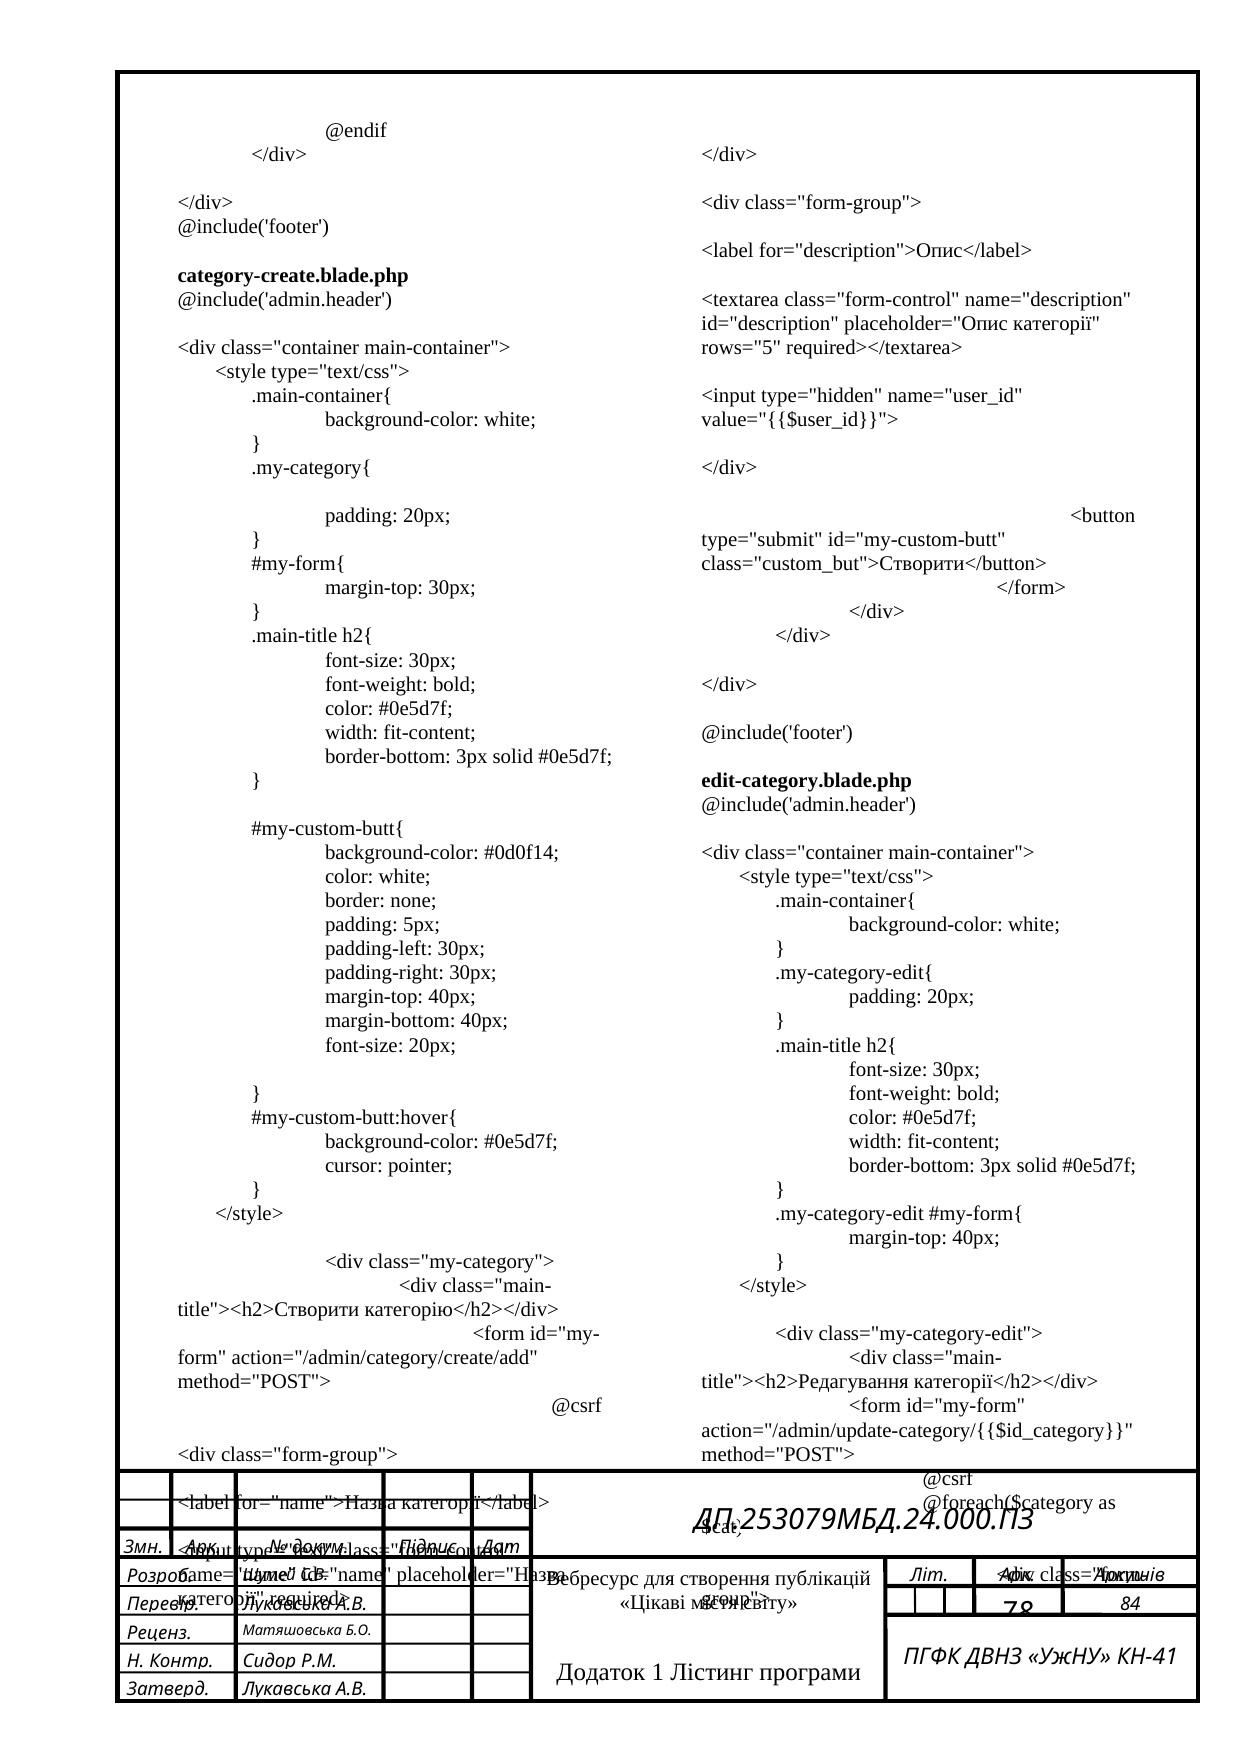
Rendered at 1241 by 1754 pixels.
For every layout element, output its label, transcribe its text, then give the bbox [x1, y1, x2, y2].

text margin-top: 40px; [701, 1225, 1152, 1249]
text width: fit-content; [701, 1129, 1152, 1153]
text @include('admin.header') [701, 792, 1152, 816]
text font-weight: bold; [177, 672, 627, 696]
text margin-bottom: 40px; [177, 1008, 627, 1032]
text @csrf [701, 1466, 1152, 1490]
text <div class="main-title"><h2>Редагування категорії</h2></div> [701, 1345, 1152, 1393]
text @include('footer') [701, 720, 1152, 744]
text background-color: #0e5d7f; [177, 1129, 627, 1153]
text </div> [701, 118, 1152, 166]
text color: #0e5d7f; [701, 1105, 1152, 1129]
text <div class="my-category-edit"> [701, 1321, 1152, 1345]
text @endif [177, 118, 627, 142]
text padding: 20px; [701, 984, 1152, 1008]
text <input type="text" class="form-control" name="name" id="name" placeholder="Назва категорії" required> [177, 1514, 627, 1610]
text #my-custom-butt{ [177, 816, 627, 840]
text </div> [177, 190, 627, 214]
text <div class="container main-container"> [177, 335, 627, 359]
text padding-left: 30px; [177, 936, 627, 960]
text border: none; [177, 888, 627, 912]
text padding-right: 30px; [177, 960, 627, 984]
text .my-category-edit #my-form{ [701, 1201, 1152, 1225]
text <style type="text/css"> [177, 359, 627, 383]
text <button type="submit" id="my-custom-butt" class="custom_but">Створити</button> [701, 503, 1152, 575]
text </style> [701, 1273, 1152, 1297]
text } [701, 1177, 1152, 1201]
text cursor: pointer; [177, 1153, 627, 1177]
text <div class="form-group"> [177, 1417, 627, 1466]
text margin-top: 40px; [177, 984, 627, 1008]
text <div class="form-group"> [701, 1562, 1152, 1610]
text } [701, 1008, 1152, 1032]
text margin-top: 30px; [177, 575, 627, 599]
text <label for="name">Назва категорії</label> [177, 1466, 627, 1514]
text border-bottom: 3px solid #0e5d7f; [701, 1153, 1152, 1177]
text } [701, 936, 1152, 960]
text <label for="description">Опис</label> [701, 214, 1152, 262]
text category-create.blade.php [177, 262, 627, 287]
text background-color: white; [177, 407, 627, 431]
text @foreach($category as $cat) [701, 1490, 1152, 1538]
text .my-category{ [177, 455, 627, 479]
text color: white; [177, 864, 627, 888]
text } [177, 599, 627, 623]
text font-size: 30px; [177, 647, 627, 672]
text </div> [701, 599, 1152, 623]
text <div class="form-group"> [701, 166, 1152, 214]
text @csrf [177, 1393, 627, 1417]
text #my-custom-butt:hover{ [177, 1105, 627, 1129]
text font-size: 20px; [177, 1032, 627, 1057]
text </div> [701, 623, 1152, 647]
text .main-container{ [177, 383, 627, 407]
text </style> [177, 1201, 627, 1225]
text </form> [701, 575, 1152, 599]
text <div class="main-title"><h2>Створити категорію</h2></div> [177, 1273, 627, 1321]
text .my-category-edit{ [701, 960, 1152, 984]
text .main-container{ [701, 888, 1152, 912]
text padding: 5px; [177, 912, 627, 936]
text width: fit-content; [177, 720, 627, 744]
text </div> [177, 142, 627, 166]
text <style type="text/css"> [701, 864, 1152, 888]
text padding: 20px; [177, 503, 627, 527]
text </div> [701, 431, 1152, 479]
text color: #0e5d7f; [177, 696, 627, 720]
text background-color: white; [701, 912, 1152, 936]
text } [177, 431, 627, 455]
text } [177, 768, 627, 792]
text } [177, 1081, 627, 1105]
text .main-title h2{ [701, 1032, 1152, 1057]
text #my-form{ [177, 551, 627, 575]
text } [701, 1249, 1152, 1273]
text .main-title h2{ [177, 623, 627, 647]
text } [177, 1177, 627, 1201]
text } [177, 527, 627, 551]
text <div class="container main-container"> [701, 840, 1152, 864]
text @include('footer') [177, 214, 627, 238]
text @include('admin.header') [177, 287, 627, 311]
text background-color: #0d0f14; [177, 840, 627, 864]
text <input type="hidden" name="user_id" value="{{$user_id}}"> [701, 359, 1152, 431]
text edit-category.blade.php [701, 768, 1152, 792]
text border-bottom: 3px solid #0e5d7f; [177, 744, 627, 768]
text <form id="my-form" action="/admin/update-category/{{$id_category}}" method="POST"> [701, 1393, 1152, 1466]
text </div> [701, 672, 1152, 696]
text font-size: 30px; [701, 1057, 1152, 1081]
text font-weight: bold; [701, 1081, 1152, 1105]
text <div class="my-category"> [177, 1249, 627, 1273]
text <form id="my-form" action="/admin/category/create/add" method="POST"> [177, 1321, 627, 1393]
text <textarea class="form-control" name="description" id="description" placeholder="Опис категорії" rows="5" required></textarea> [701, 262, 1152, 359]
